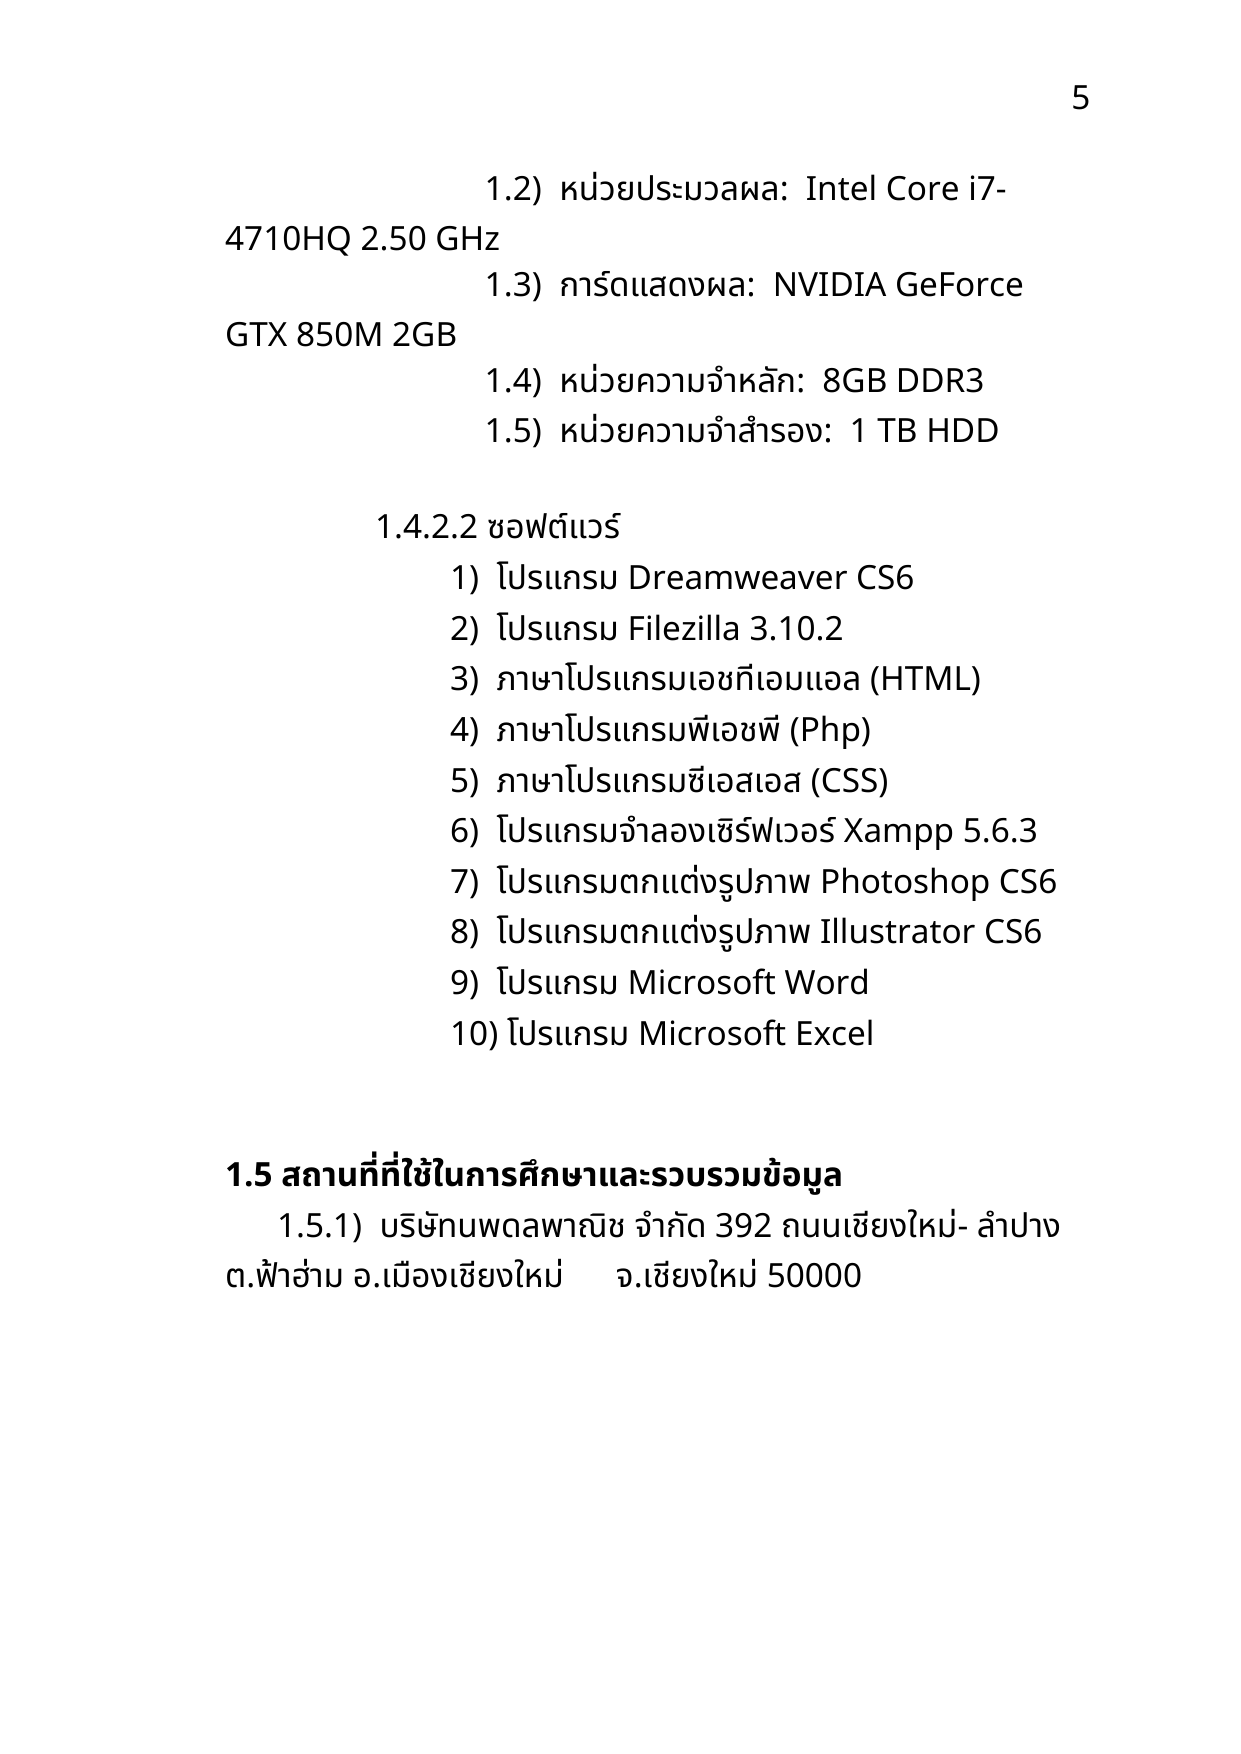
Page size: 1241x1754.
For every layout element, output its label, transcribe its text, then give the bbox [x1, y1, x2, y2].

text 1) โปรแกรม Dreamweaver CS6 [225, 554, 1090, 604]
text 2) โปรแกรม Filezilla 3.10.2 [225, 604, 1090, 655]
text 9) โปรแกรม Microsoft Word [225, 959, 1090, 1009]
text 1.5.1) บริษัทนพดลพาณิช จำกัด 392 ถนนเชียงใหม่- ลำปาง ต.ฟ้าฮ่าม อ.เมืองเชียงใหม่ จ.เชียงใหม่ 50000 [767, 1202, 1090, 1303]
text 1.5.1) บริษัทนพดลพาณิช จำกัด 392 ถนนเชียงใหม่- ลำปาง ต.ฟ้าฮ่าม อ.เมืองเชียงใหม่ จ.เชียงใหม่ 50000 [225, 1202, 781, 1303]
text 1.5 สถานที่ที่ใช้ในการศึกษาและรวบรวมข้อมูล [225, 1151, 1090, 1202]
text 6) โปรแกรมจำลองเซิร์ฟเวอร์ Xampp 5.6.3 [225, 807, 1090, 858]
text 3) ภาษาโปรแกรมเอชทีเอมแอล (HTML) [225, 655, 1090, 706]
text 5) ภาษาโปรแกรมซีเอสเอส (CSS) [225, 756, 1090, 807]
text 1.4) หน่วยความจําหลัก: 8GB DDR3 [225, 357, 1090, 407]
text 8) โปรแกรมตกแต่งรูปภาพ Illustrator CS6 [225, 908, 1090, 959]
text 1.2) หน่วยประมวลผล: Intel Core i7-4710HQ 2.50 GHz [225, 164, 1090, 261]
text 1.3) การ์ดแสดงผล: NVIDIA GeForce GTX 850M 2GB [225, 261, 1090, 357]
text 10) โปรแกรม Microsoft Excel [225, 1009, 1090, 1060]
text 4) ภาษาโปรแกรมพีเอชพี (Php) [225, 706, 1090, 756]
text 7) โปรแกรมตกแต่งรูปภาพ Photoshop CS6 [225, 858, 1090, 908]
text 1.5) หน่วยความจําสํารอง: 1 TB HDD [225, 407, 1090, 458]
text 1.4.2.2 ซอฟต์แวร์ [225, 503, 1090, 554]
